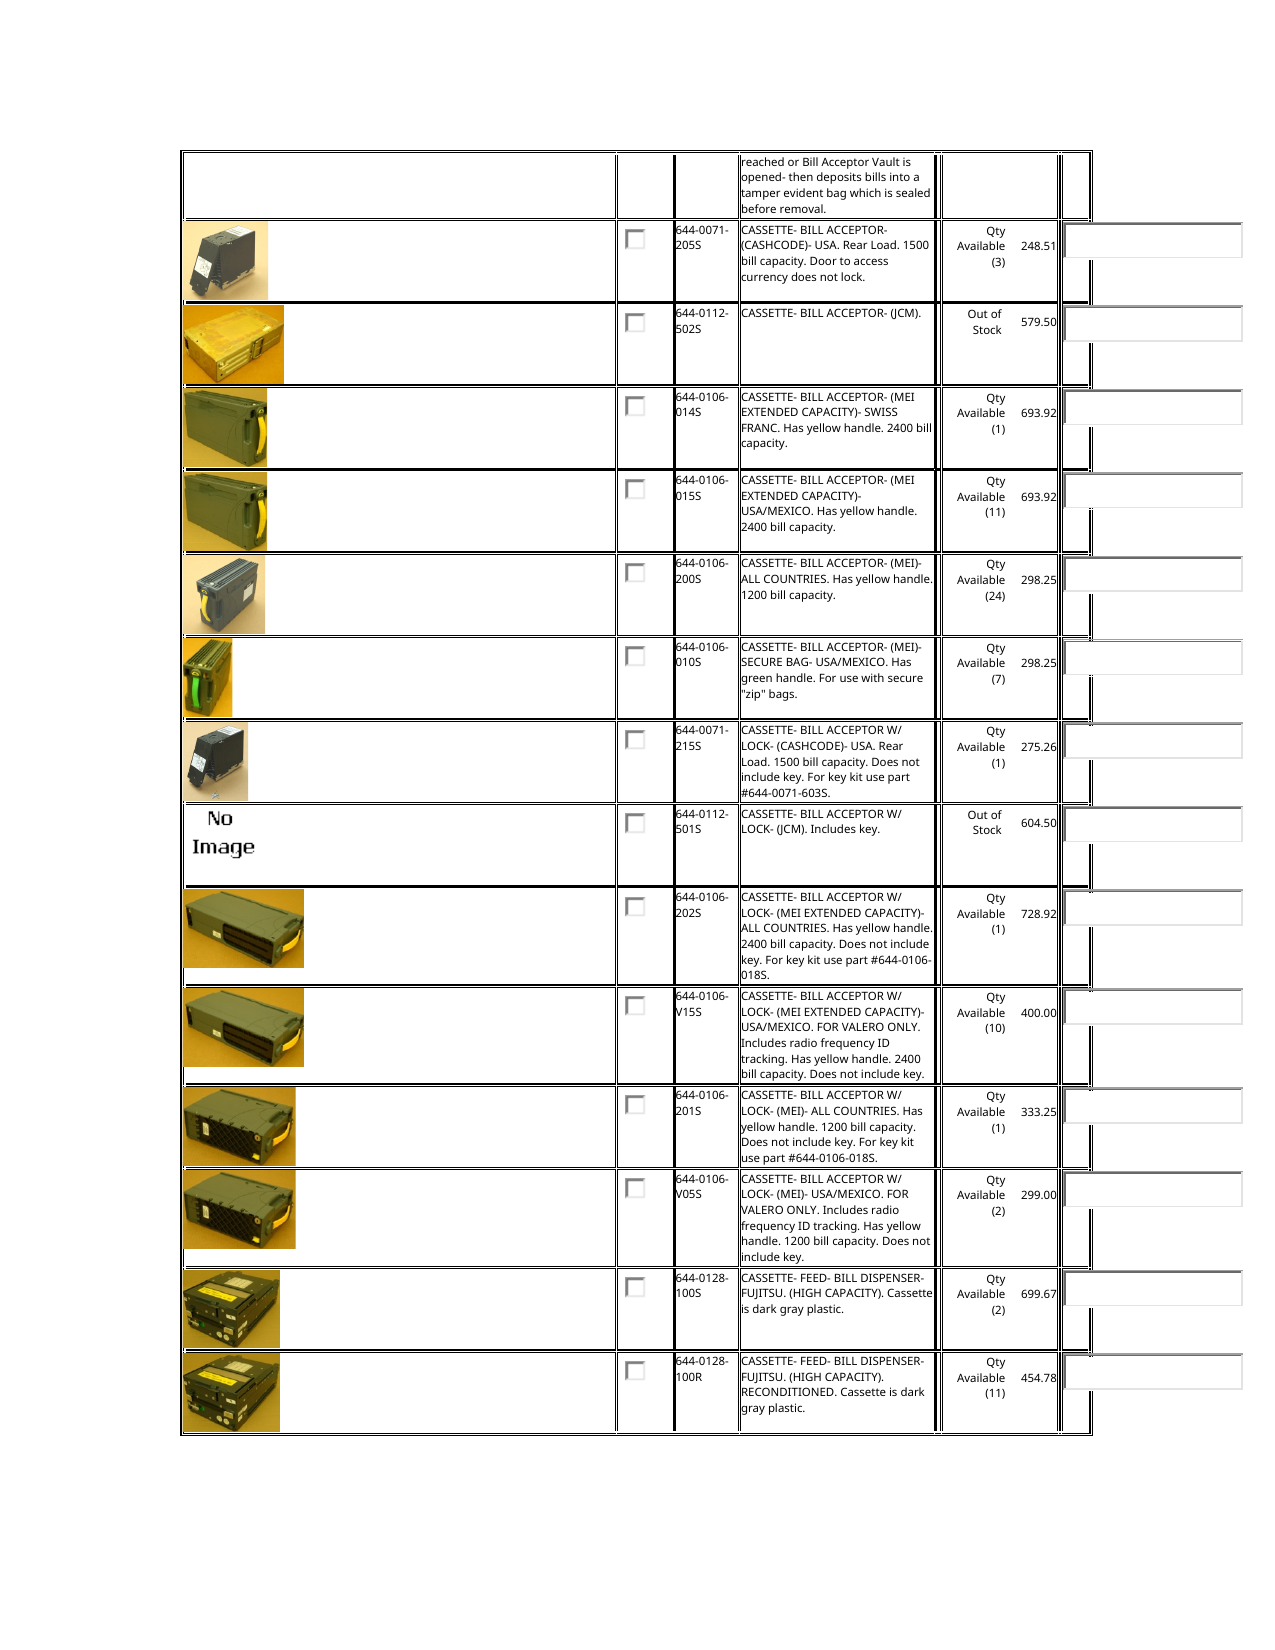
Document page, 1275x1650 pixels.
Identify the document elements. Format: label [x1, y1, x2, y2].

picture [182, 555, 265, 634]
picture [182, 1087, 296, 1166]
picture [182, 1270, 280, 1348]
picture [182, 1170, 296, 1249]
picture [182, 472, 268, 551]
picture [182, 638, 233, 717]
picture [182, 805, 261, 884]
picture [182, 305, 284, 384]
picture [182, 722, 249, 801]
picture [182, 889, 304, 968]
picture [182, 988, 304, 1067]
picture [182, 221, 269, 300]
picture [182, 1353, 280, 1432]
table_header [177, 148, 1098, 1438]
picture [182, 388, 268, 467]
